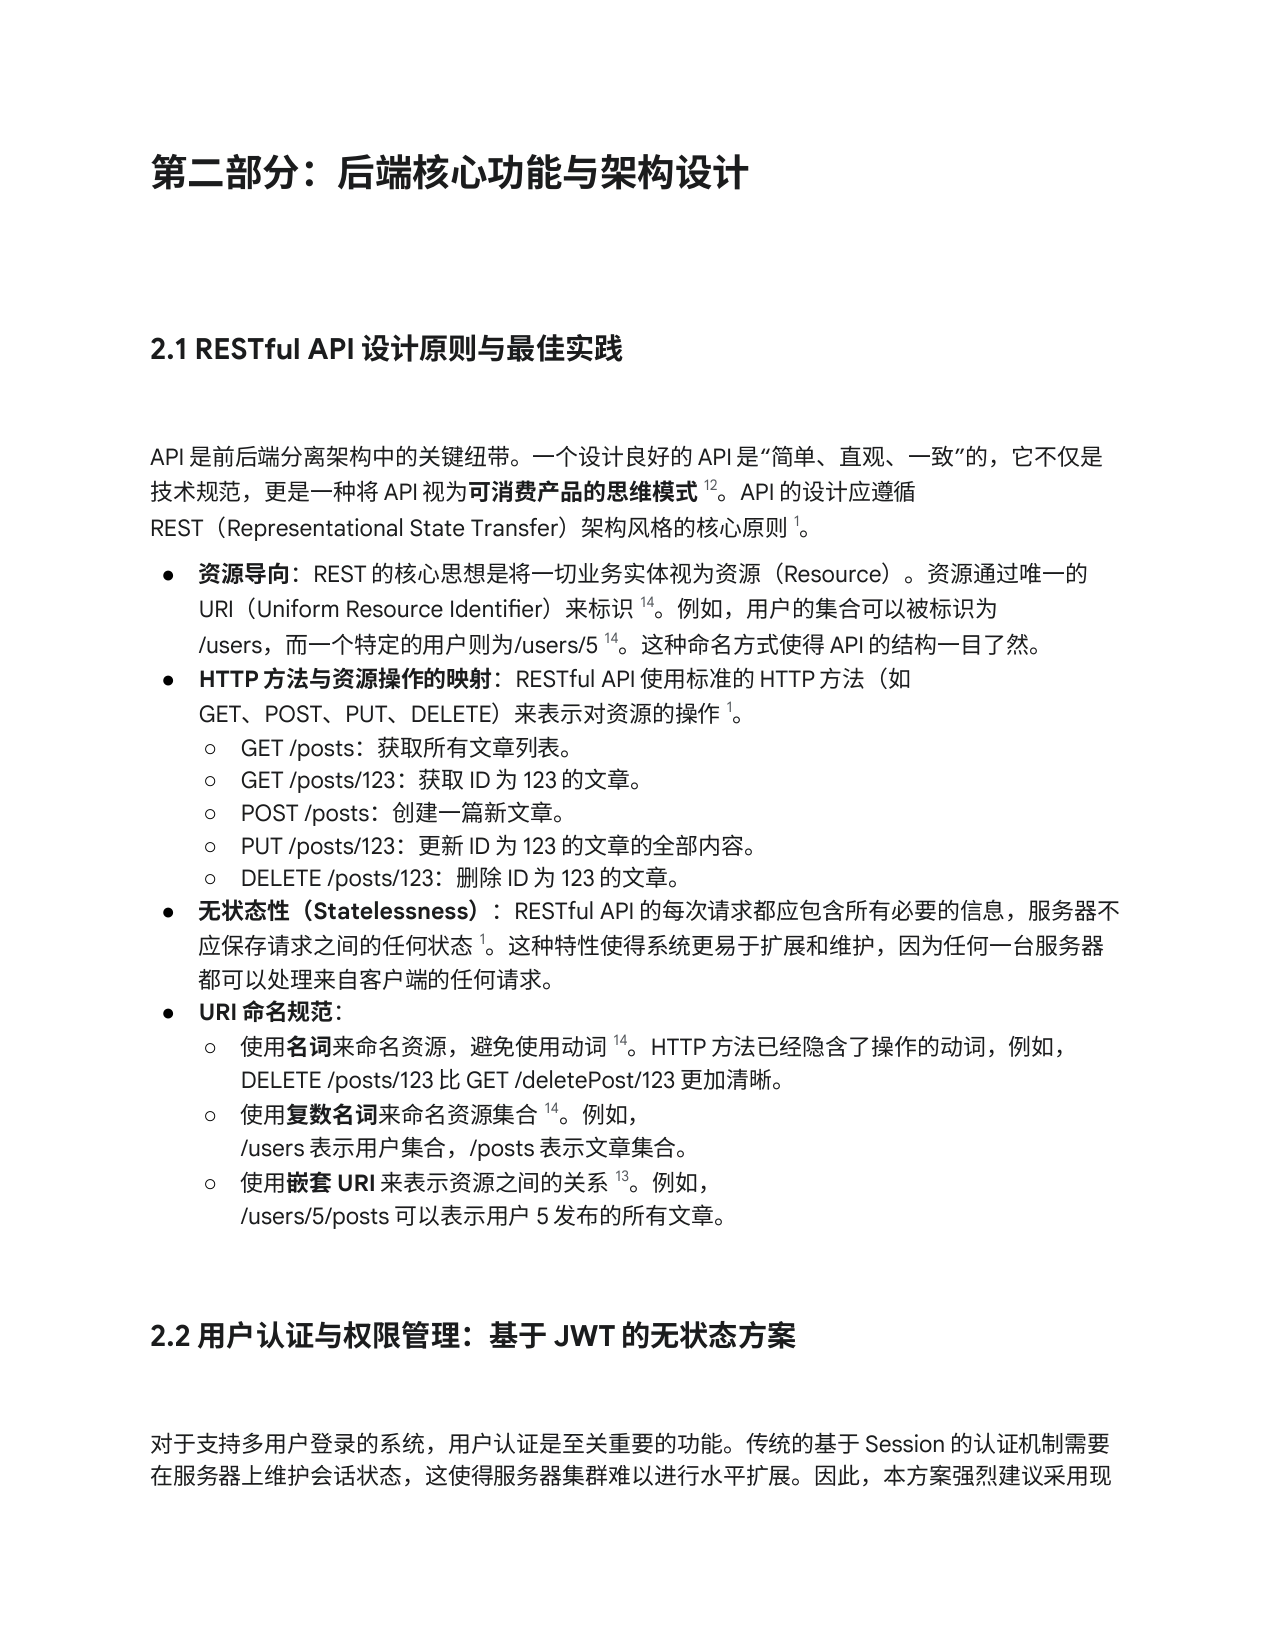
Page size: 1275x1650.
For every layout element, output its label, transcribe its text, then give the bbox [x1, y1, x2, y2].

list POST /posts：创建一篇新文章。 [203, 799, 1125, 828]
list URI命名规范： [161, 998, 1125, 1027]
subtitle 第二部分：后端核心功能与架构设计 [150, 150, 1125, 197]
list PUT /posts/123：更新ID为123的文章的全部内容。 [203, 832, 1125, 861]
list 资源导向：REST的核心思想是将一切业务实体视为资源（Resource）。资源通过唯一的URI（Uniform Resource Identifier）来标识 14。例如，用户的集合可以被标识为 /users，而一个特定的用户则为/users/5 14。这种命名方式使得API的结构一目了然。 [161, 560, 1125, 661]
subtitle 2.2 用户认证与权限管理：基于JWT的无状态方案 [150, 1318, 1125, 1354]
list 使用嵌套URI来表示资源之间的关系 13。例如， /users/5/posts可以表示用户5发布的所有文章。 [203, 1167, 1125, 1231]
list GET /posts：获取所有文章列表。 [203, 734, 1125, 763]
list 无状态性（Statelessness）：RESTful API的每次请求都应包含所有必要的信息，服务器不应保存请求之间的任何状态 1。这种特性使得系统更易于扩展和维护，因为任何一台服务器都可以处理来自客户端的任何请求。 [161, 897, 1125, 994]
list DELETE /posts/123：删除ID为123的文章。 [203, 865, 1125, 893]
subtitle 2.1 RESTful API设计原则与最佳实践 [150, 331, 1125, 368]
list 使用名词来命名资源，避免使用动词 14。HTTP方法已经隐含了操作的动词，例如， DELETE /posts/123比GET /deletePost/123更加清晰。 [203, 1031, 1125, 1095]
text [150, 1430, 1125, 1491]
text API是前后端分离架构中的关键纽带。一个设计良好的API是“简单、直观、一致”的，它不仅是技术规范，更是一种将API视为可消费产品的思维模式 12。API的设计应遵循REST（Representational State Transfer）架构风格的核心原则 1。 [150, 443, 1125, 543]
list HTTP方法与资源操作的映射：RESTful API使用标准的HTTP方法（如GET、POST、PUT、DELETE）来表示对资源的操作 1。 [161, 665, 1125, 729]
list GET /posts/123：获取ID为123的文章。 [203, 767, 1125, 795]
list 使用复数名词来命名资源集合 14。例如， /users表示用户集合，/posts表示文章集合。 [203, 1099, 1125, 1163]
